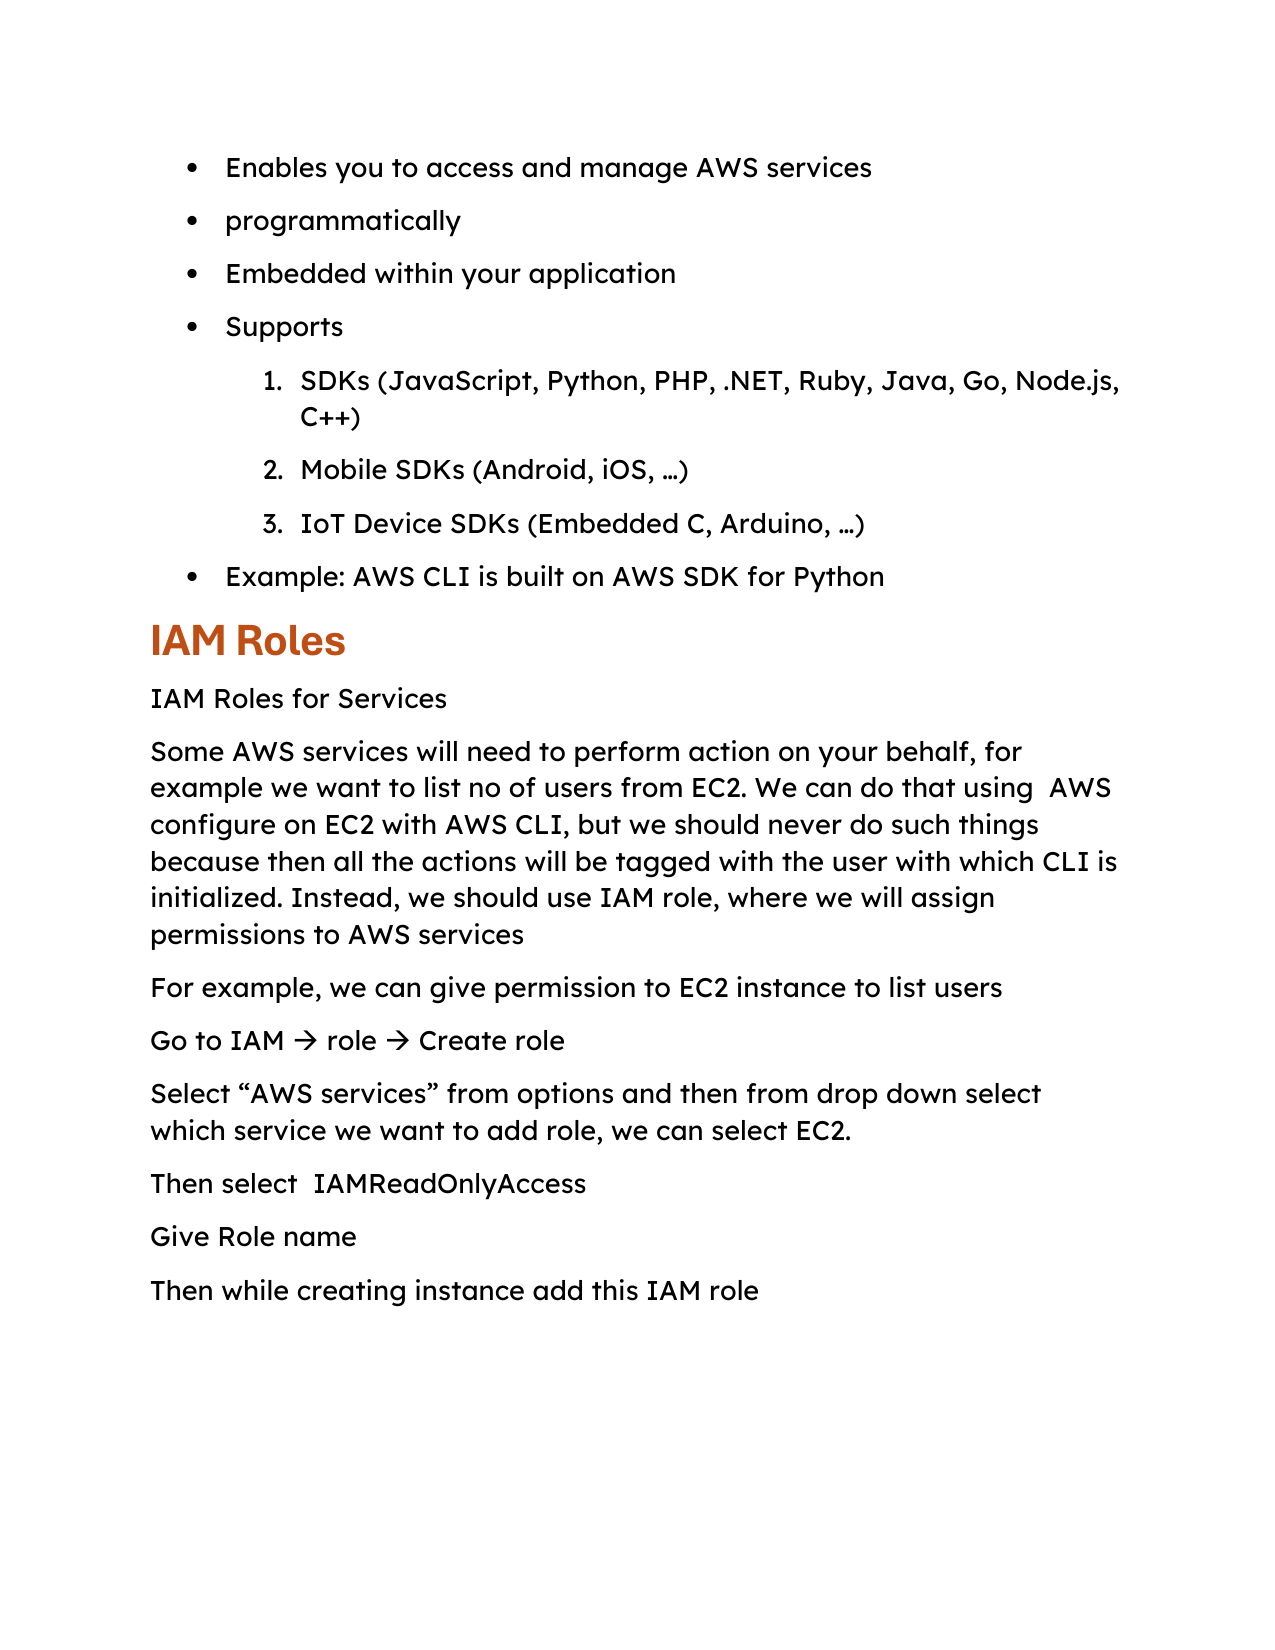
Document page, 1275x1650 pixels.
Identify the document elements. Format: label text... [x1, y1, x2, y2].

list IoT Device SDKs (Embedded C, Arduino, …) [262, 506, 1125, 540]
list programmatically [187, 203, 1125, 237]
list Example: AWS CLI is built on AWS SDK for Python [187, 559, 1125, 593]
text Go to IAM role Create role [150, 1023, 1125, 1057]
subtitle IAM Roles [150, 612, 1125, 668]
text For example, we can give permission to EC2 instance to list users [150, 970, 1125, 1004]
text Then select IAMReadOnlyAccess [150, 1167, 1125, 1200]
text Give Role name [150, 1220, 1125, 1254]
list SDKs (JavaScript, Python, PHP, .NET, Ruby, Java, Go, Node.js, C++) [262, 363, 1125, 433]
text Then while creating instance add this IAM role [150, 1273, 1125, 1307]
list Mobile SDKs (Android, iOS, …) [262, 453, 1125, 487]
text Some AWS services will need to perform action on your behalf, for example we want to list no of users from EC2. We can do that using AWS configure on EC2 with AWS CLI, but we should never do such things because then all the actions will be tagged with the user with which CLI is initialized. Instead, we should use IAM role, where we will assign permissions to AWS services [150, 734, 1125, 951]
text IAM Roles for Services [150, 681, 1125, 715]
list Enables you to access and manage AWS services [187, 150, 1125, 184]
list Embedded within your application [187, 256, 1125, 290]
text Select “AWS services” from options and then from drop down select which service we want to add role, we can select EC2. [150, 1077, 1125, 1147]
list Supports [187, 310, 1125, 343]
